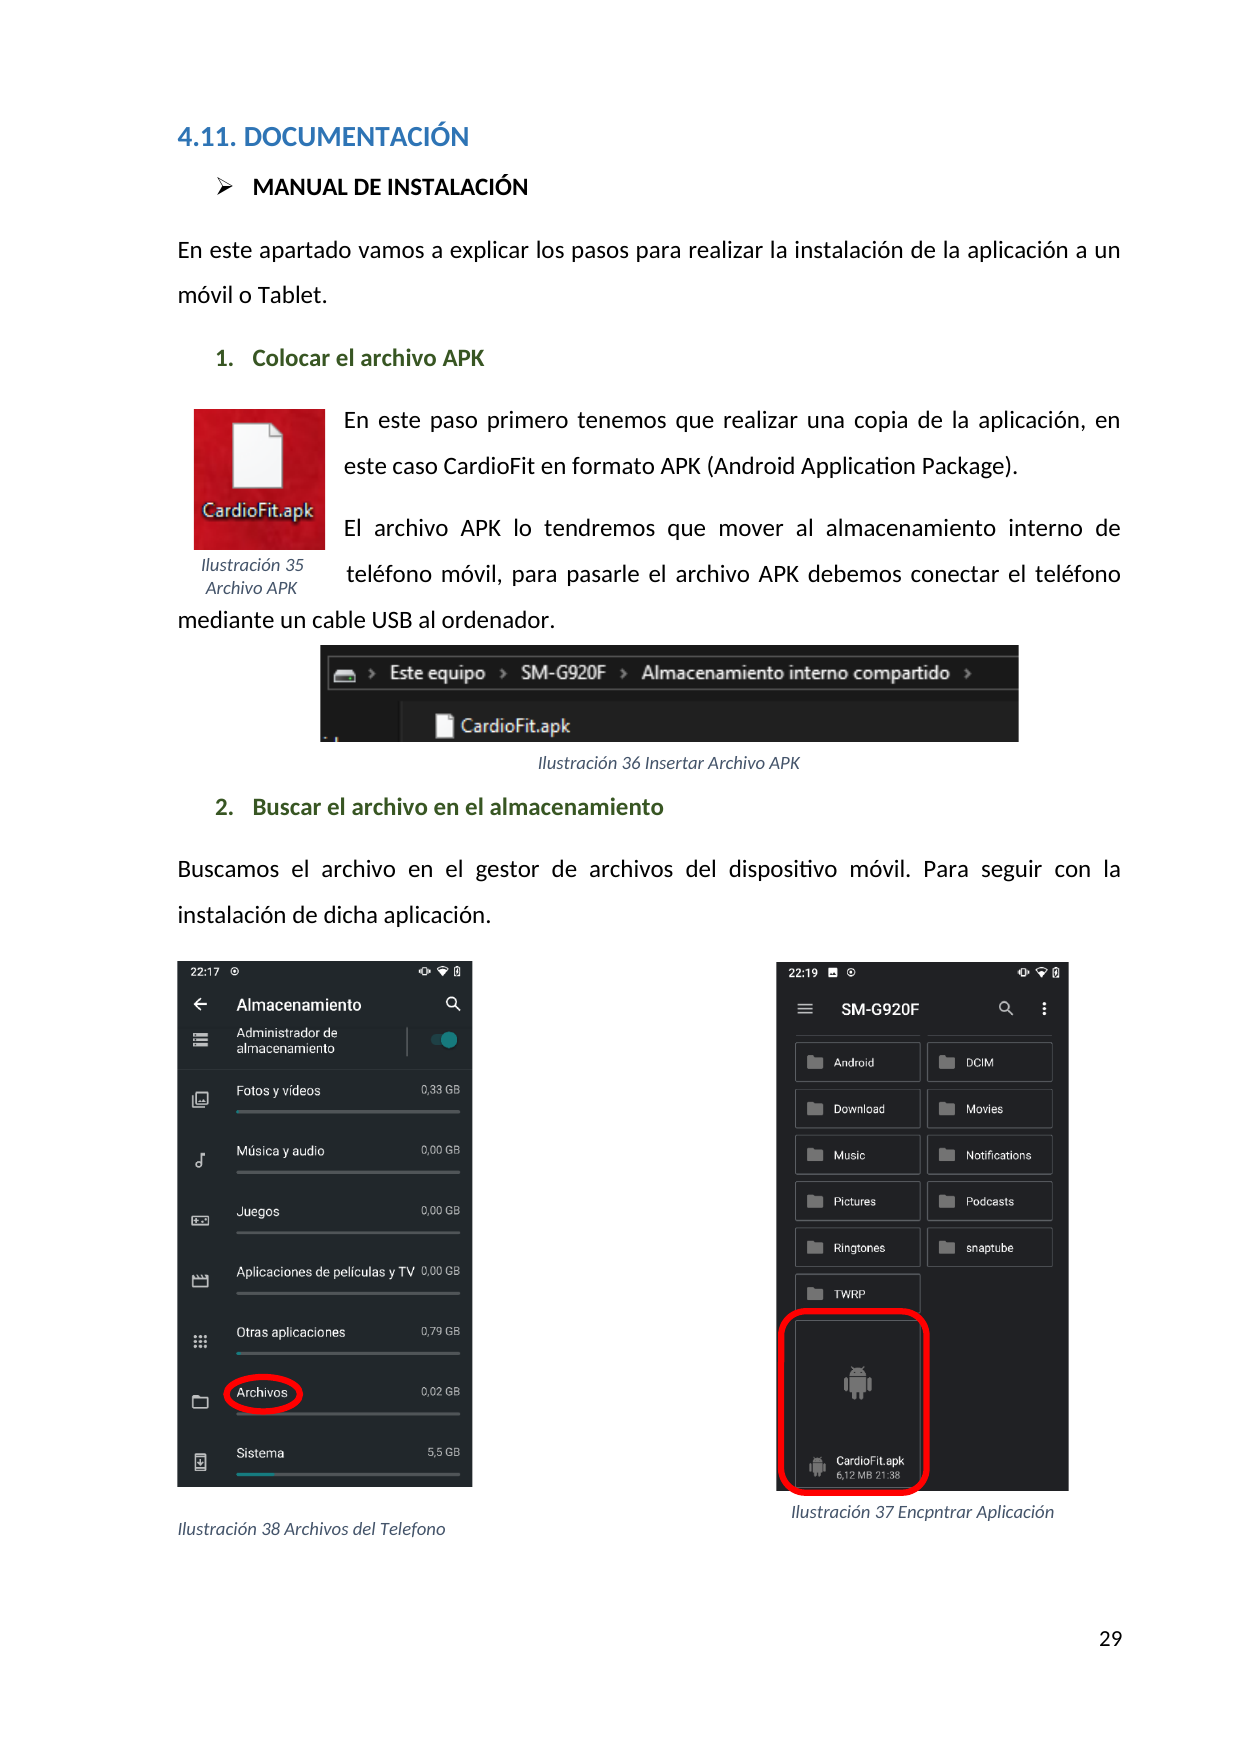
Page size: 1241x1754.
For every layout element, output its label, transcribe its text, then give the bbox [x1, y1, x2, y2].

picture [193, 409, 325, 550]
list Colocar el archivo APK [215, 342, 1122, 373]
text El archivo APK lo tendremos que mover al almacenamiento interno de teléfono móvil, para pasarle el archivo APK debemos conectar el teléfono mediante un cable USB al ordenador. [177, 513, 1122, 634]
text Ilustración 38 Archivos del Telefono [177, 1517, 1122, 1540]
subtitle 4.11. DOCUMENTACIÓN [177, 118, 1122, 154]
picture [320, 645, 1019, 742]
text En este paso primero tenemos que realizar una copia de la aplicación, en este caso CardioFit en formato APK (Android Application Package). [177, 404, 1122, 481]
list MANUAL DE INSTALACIÓN [215, 172, 1122, 202]
picture [775, 962, 1069, 1487]
text En este apartado vamos a explicar los pasos para realizar la instalación de la aplicación a un móvil o Tablet. [177, 234, 1122, 310]
text Buscamos el archivo en el gestor de archivos del dispositivo móvil. Para seguir con la instalación de dicha aplicación. [177, 854, 1122, 930]
list Buscar el archivo en el almacenamiento [215, 791, 1122, 822]
picture [177, 961, 473, 1487]
picture [785, 1315, 923, 1487]
